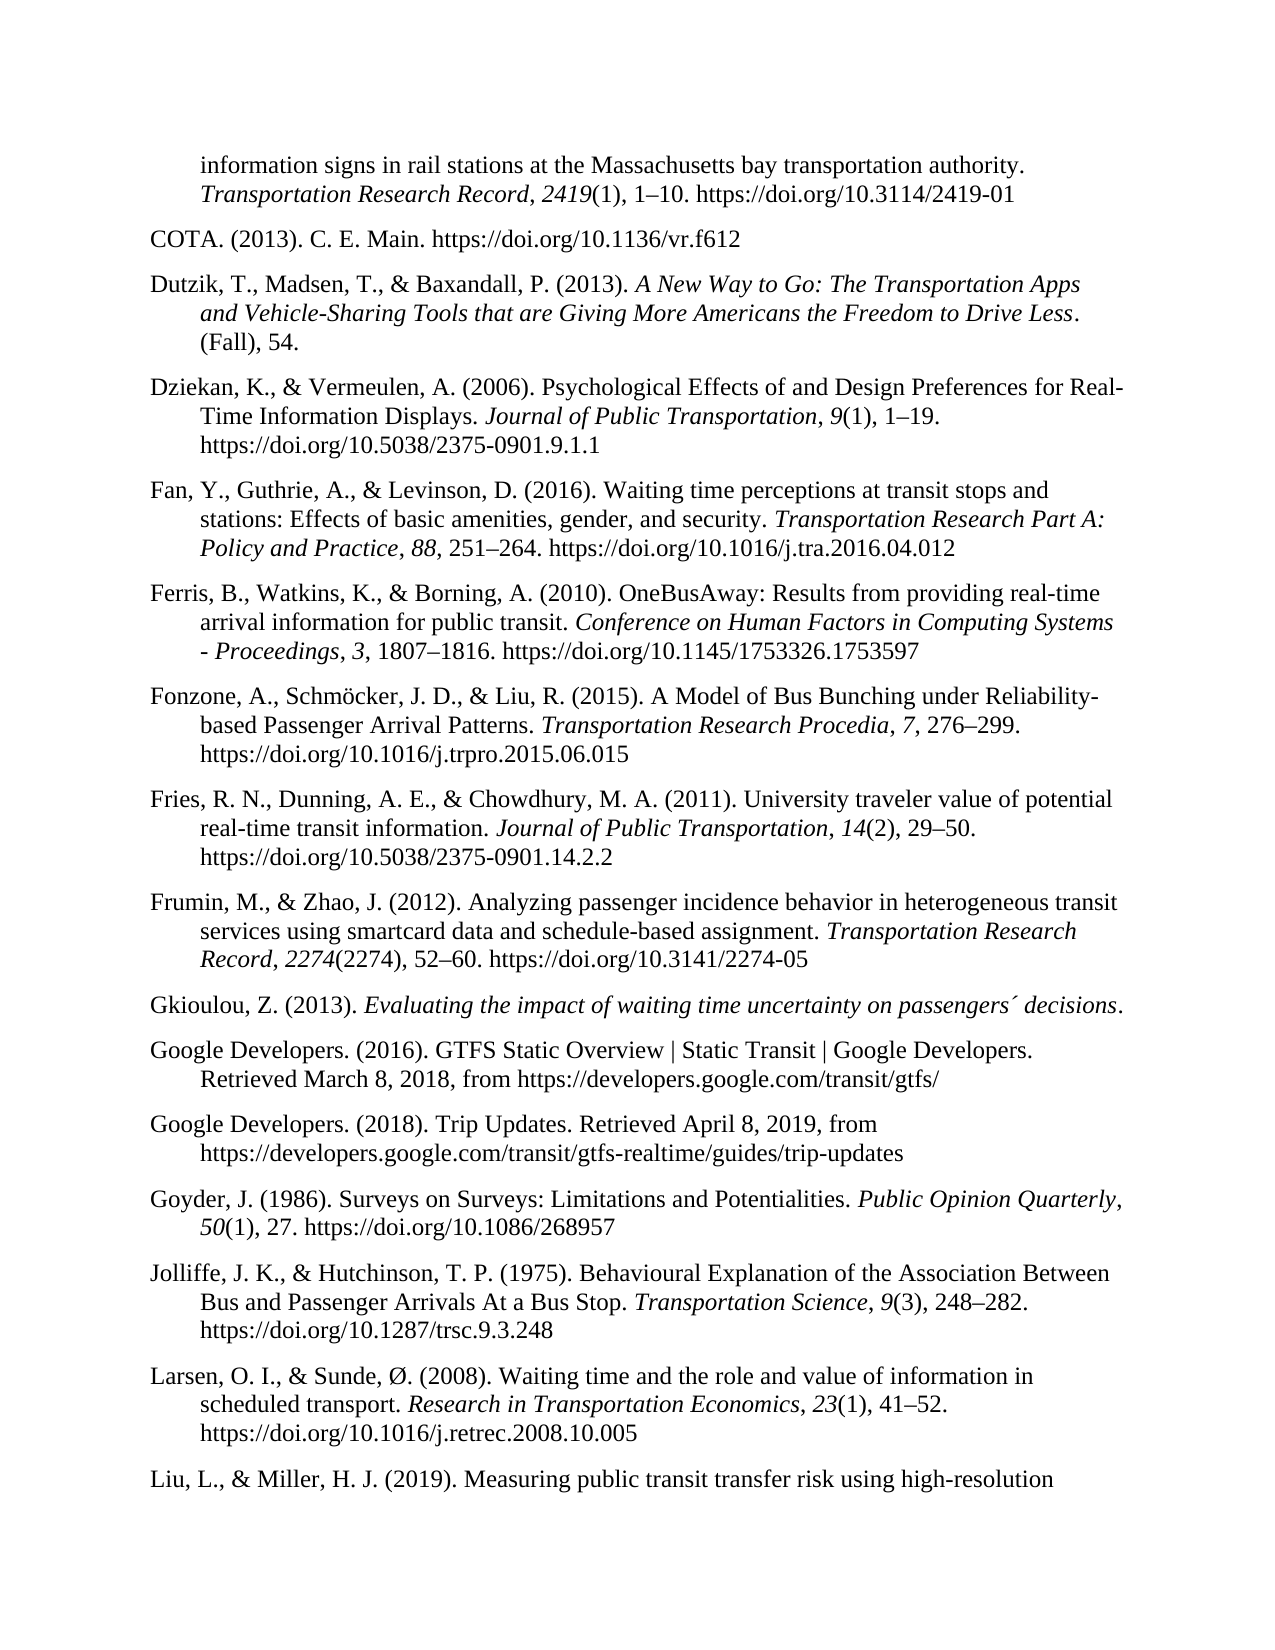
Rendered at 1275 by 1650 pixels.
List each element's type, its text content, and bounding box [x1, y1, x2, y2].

text Google Developers. (2018). Trip Updates. Retrieved April 8, 2019, from https://developers.google.com/transit/gtfs-realtime/guides/trip-updates [150, 1109, 1125, 1167]
text Fonzone, A., Schmöcker, J. D., & Liu, R. (2015). A Model of Bus Bunching under Reliability-based Passenger Arrival Patterns. Transportation Research Procedia, 7, 276–299. https://doi.org/10.1016/j.trpro.2015.06.015 [150, 681, 1125, 767]
text Fan, Y., Guthrie, A., & Levinson, D. (2016). Waiting time perceptions at transit stops and stations: Effects of basic amenities, gender, and security. Transportation Research Part A: Policy and Practice, 88, 251–264. https://doi.org/10.1016/j.tra.2016.04.012 [150, 475, 1125, 562]
text Gkioulou, Z. (2013). Evaluating the impact of waiting time uncertainty on passengers´ decisions. [150, 990, 1125, 1019]
text COTA. (2013). C. E. Main. https://doi.org/10.1136/vr.f612 [150, 224, 1125, 253]
text Dutzik, T., Madsen, T., & Baxandall, P. (2013). A New Way to Go: The Transportation Apps and Vehicle-Sharing Tools that are Giving More Americans the Freedom to Drive Less. (Fall), 54. [150, 269, 1125, 356]
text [150, 150, 1125, 207]
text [150, 1464, 1125, 1492]
text Goyder, J. (1986). Surveys on Surveys: Limitations and Potentialities. Public Opinion Quarterly, 50(1), 27. https://doi.org/10.1086/268957 [150, 1184, 1125, 1241]
text Jolliffe, J. K., & Hutchinson, T. P. (1975). Behavioural Explanation of the Association Between Bus and Passenger Arrivals At a Bus Stop. Transportation Science, 9(3), 248–282. https://doi.org/10.1287/trsc.9.3.248 [150, 1258, 1125, 1344]
text Fries, R. N., Dunning, A. E., & Chowdhury, M. A. (2011). University traveler value of potential real-time transit information. Journal of Public Transportation, 14(2), 29–50. https://doi.org/10.5038/2375-0901.14.2.2 [150, 784, 1125, 870]
text Frumin, M., & Zhao, J. (2012). Analyzing passenger incidence behavior in heterogeneous transit services using smartcard data and schedule-based assignment. Transportation Research Record, 2274(2274), 52–60. https://doi.org/10.3141/2274-05 [150, 887, 1125, 973]
text Dziekan, K., & Vermeulen, A. (2006). Psychological Effects of and Design Preferences for Real-Time Information Displays. Journal of Public Transportation, 9(1), 1–19. https://doi.org/10.5038/2375-0901.9.1.1 [150, 372, 1125, 459]
text Larsen, O. I., & Sunde, Ø. (2008). Waiting time and the role and value of information in scheduled transport. Research in Transportation Economics, 23(1), 41–52. https://doi.org/10.1016/j.retrec.2008.10.005 [150, 1361, 1125, 1447]
text Ferris, B., Watkins, K., & Borning, A. (2010). OneBusAway: Results from providing real-time arrival information for public transit. Conference on Human Factors in Computing Systems - Proceedings, 3, 1807–1816. https://doi.org/10.1145/1753326.1753597 [150, 578, 1125, 664]
text Google Developers. (2016). GTFS Static Overview | Static Transit | Google Developers. Retrieved March 8, 2018, from https://developers.google.com/transit/gtfs/ [150, 1035, 1125, 1093]
